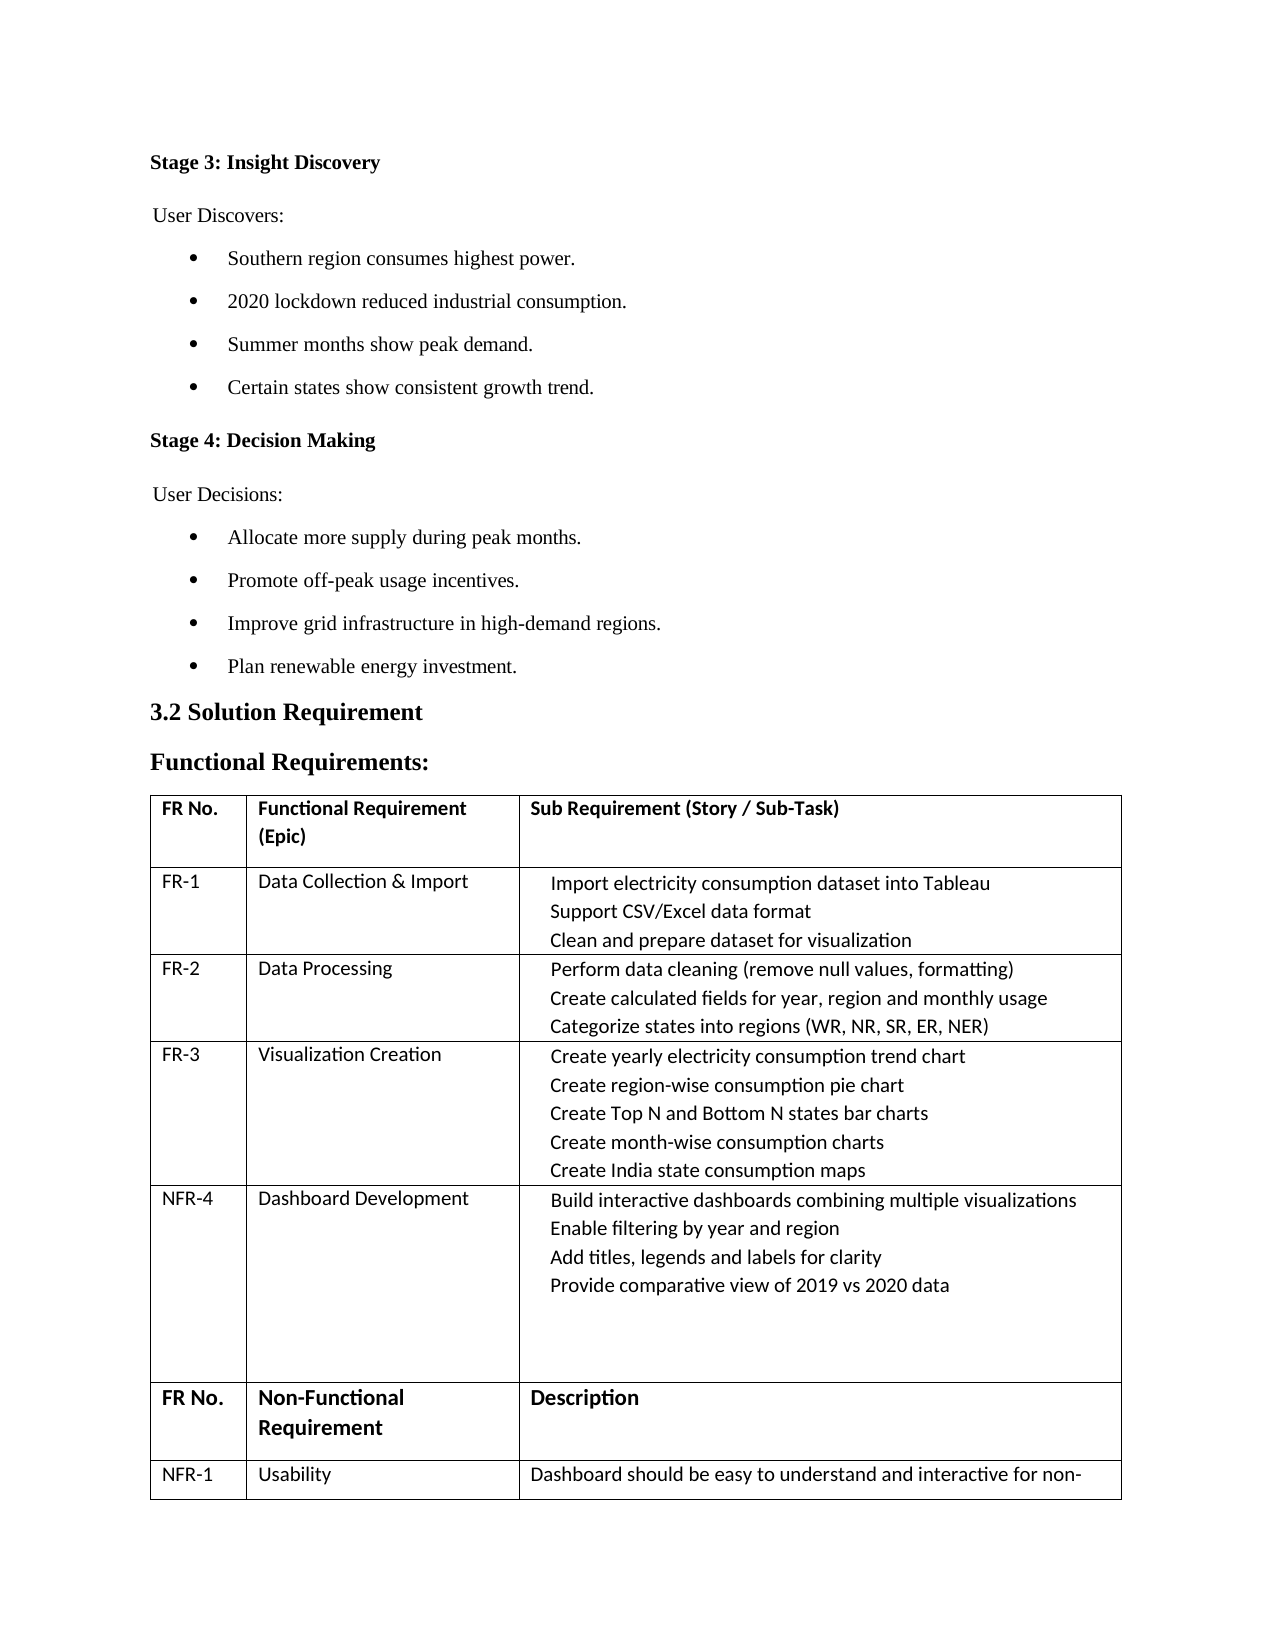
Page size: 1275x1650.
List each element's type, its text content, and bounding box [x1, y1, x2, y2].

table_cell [520, 1461, 1121, 1499]
table_cell Non-Functional Requirement [247, 1383, 519, 1460]
table_header Sub Requirement (Story / Sub-Task) [520, 796, 1121, 867]
table_cell [520, 955, 1121, 1041]
table_cell Dashboard Development [247, 1186, 519, 1382]
table_cell NFR-4 [151, 1186, 246, 1382]
table_cell Usability [247, 1461, 519, 1499]
list Summer months show peak demand. [190, 332, 1125, 356]
table_cell FR-3 [151, 1042, 246, 1184]
list Promote off-peak usage incentives. [190, 568, 1125, 592]
table_cell FR-2 [151, 955, 246, 1041]
list Plan renewable energy investment. [190, 654, 1125, 678]
table_cell Data Collection & Import [247, 868, 519, 954]
list Southern region consumes highest power. [190, 246, 1125, 270]
table_cell Visualization Creation [247, 1042, 519, 1184]
table_cell [520, 868, 1121, 954]
table_cell [520, 1042, 1121, 1184]
table_cell FR-1 [151, 868, 246, 954]
text User Decisions: [152, 482, 1125, 506]
subtitle Stage 3: Insight Discovery [150, 150, 1125, 174]
list Allocate more supply during peak months. [190, 525, 1125, 549]
table_header FR No. [151, 796, 246, 867]
table_cell Data Processing [247, 955, 519, 1041]
table_cell [520, 1186, 1121, 1382]
list Certain states show consistent growth trend. [190, 375, 1125, 399]
text User Discovers: [152, 203, 1125, 227]
list Improve grid infrastructure in high-demand regions. [190, 611, 1125, 635]
text 3.2 Solution Requirement [150, 697, 1125, 726]
table_header Functional Requirement (Epic) [247, 796, 519, 867]
table_cell NFR-1 [151, 1461, 246, 1499]
table_cell FR No. [151, 1383, 246, 1460]
table_cell Description [520, 1383, 1121, 1460]
text Functional Requirements: [150, 747, 1125, 776]
list 2020 lockdown reduced industrial consumption. [190, 289, 1125, 313]
subtitle Stage 4: Decision Making [150, 428, 1125, 452]
